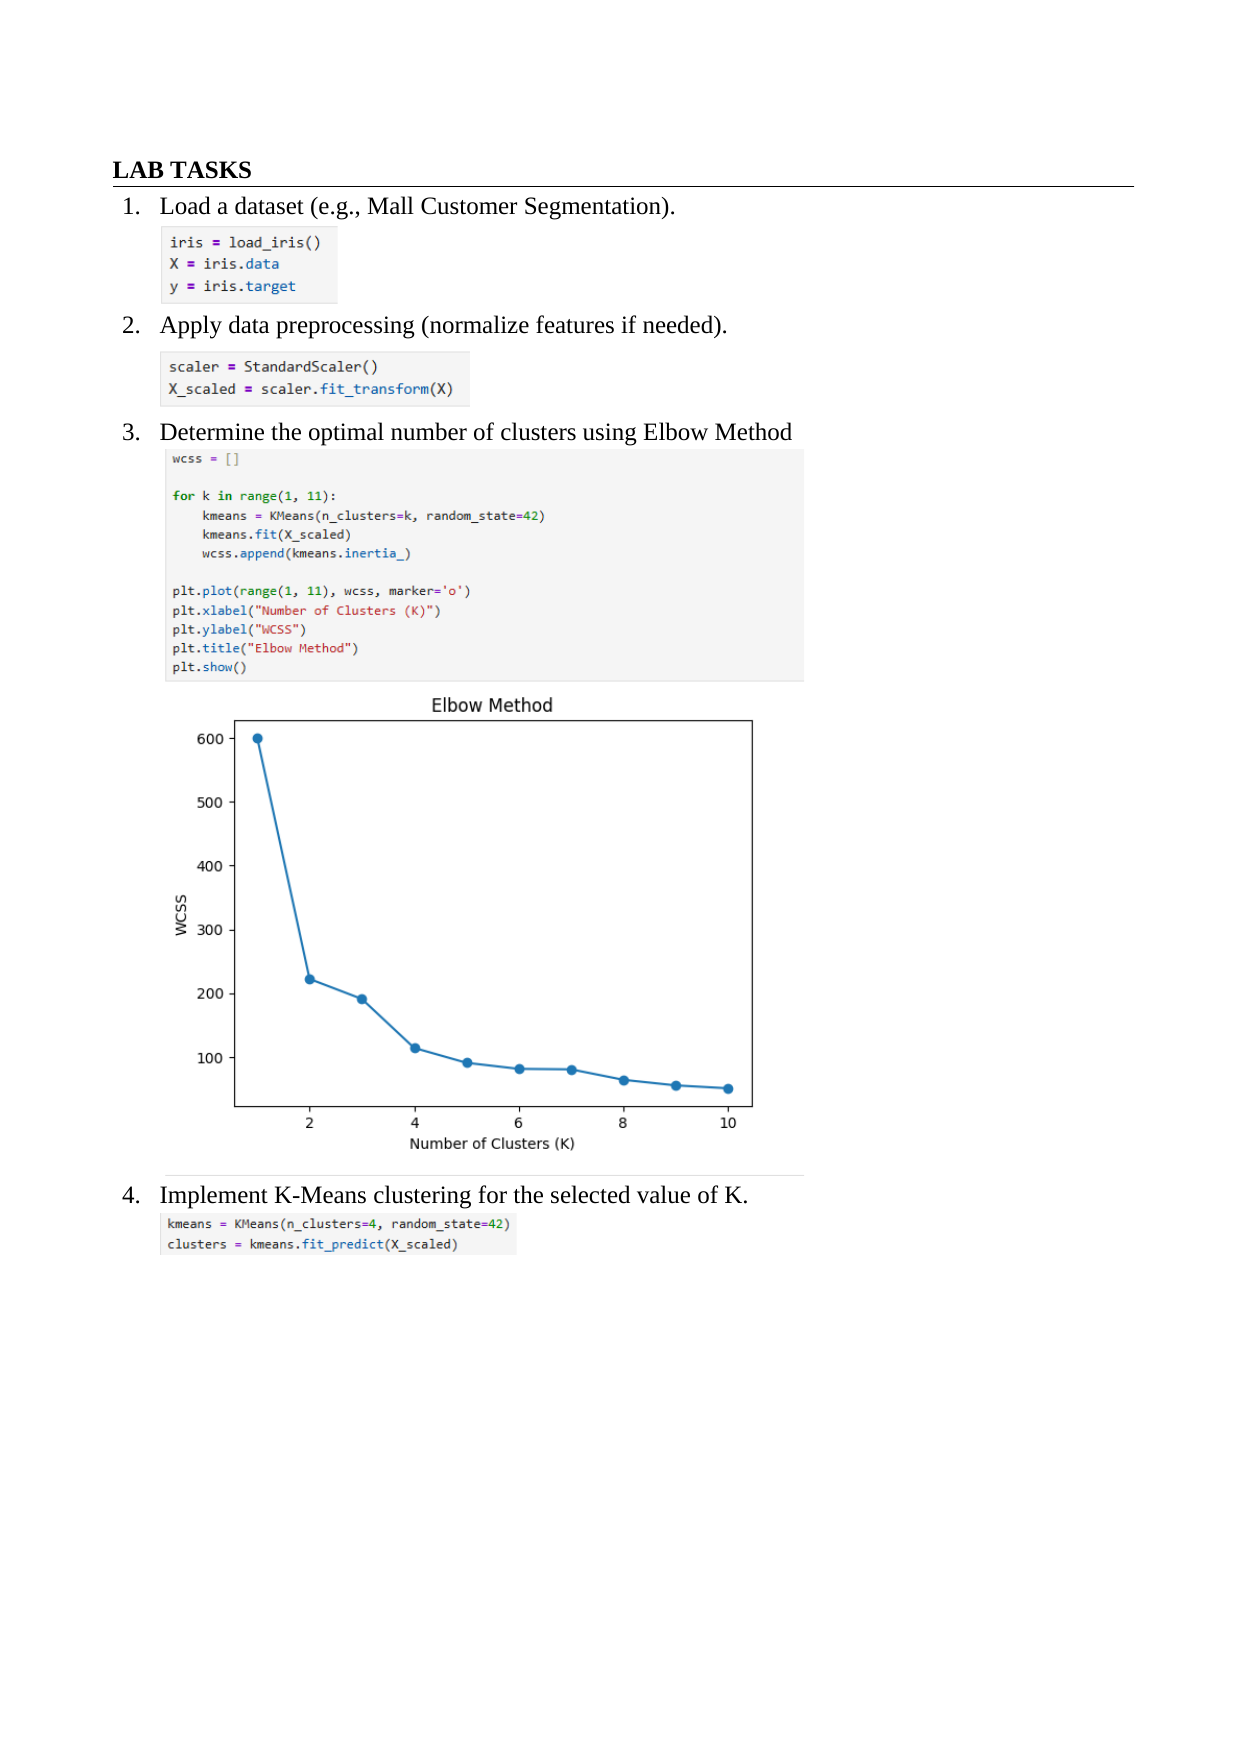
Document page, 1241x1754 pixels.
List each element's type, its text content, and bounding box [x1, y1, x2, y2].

text LAB TASKS [112, 155, 1134, 187]
list Implement K-Means clustering for the selected value of K. [122, 1180, 1134, 1209]
list Apply data preprocessing (normalize features if needed). [122, 311, 1134, 339]
list Load a dataset (e.g., Mall Customer Segmentation). [122, 191, 1134, 220]
picture [159, 1213, 517, 1255]
picture [159, 449, 805, 1176]
picture [159, 343, 470, 413]
list Determine the optimal number of clusters using Elbow Method [122, 417, 1134, 445]
picture [159, 224, 338, 307]
